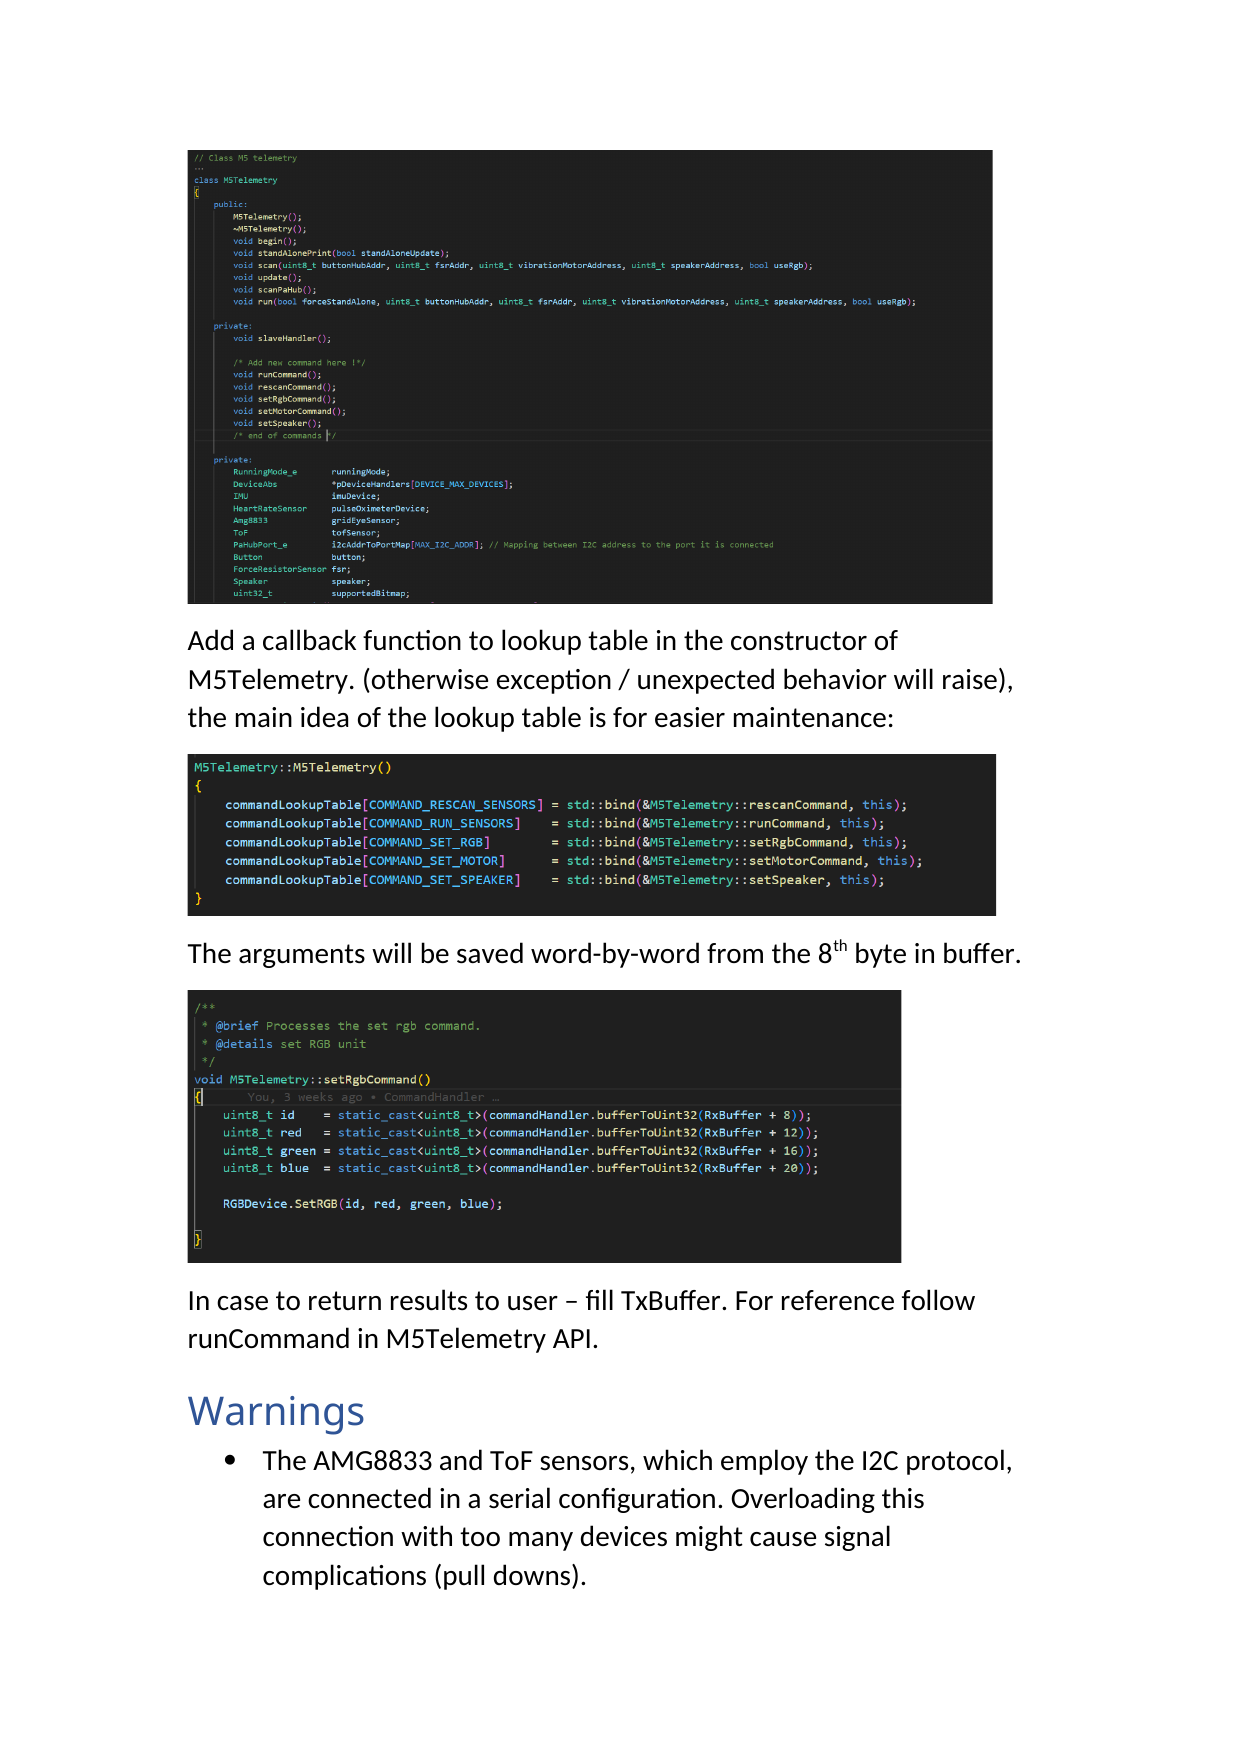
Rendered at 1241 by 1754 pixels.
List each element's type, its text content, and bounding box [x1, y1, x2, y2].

text In case to return results to user – fill TxBuffer. For reference follow runCommand in M5Telemetry API. [187, 1282, 1053, 1356]
picture [187, 754, 997, 916]
picture [187, 150, 993, 604]
list The AMG8833 and ToF sensors, which employ the I2C protocol, are connected in a serial configuration. Overloading this connection with too many devices might cause signal complications (pull downs). [225, 1442, 1053, 1593]
picture [187, 990, 902, 1263]
subtitle Warnings [187, 1383, 1053, 1437]
text The arguments will be saved word-by-word from the 8th byte in buffer. [187, 935, 1053, 971]
text Add a callback function to lookup table in the constructor of M5Telemetry. (otherwise exception / unexpected behavior will raise), the main idea of the lookup table is for easier maintenance: [187, 622, 1053, 735]
